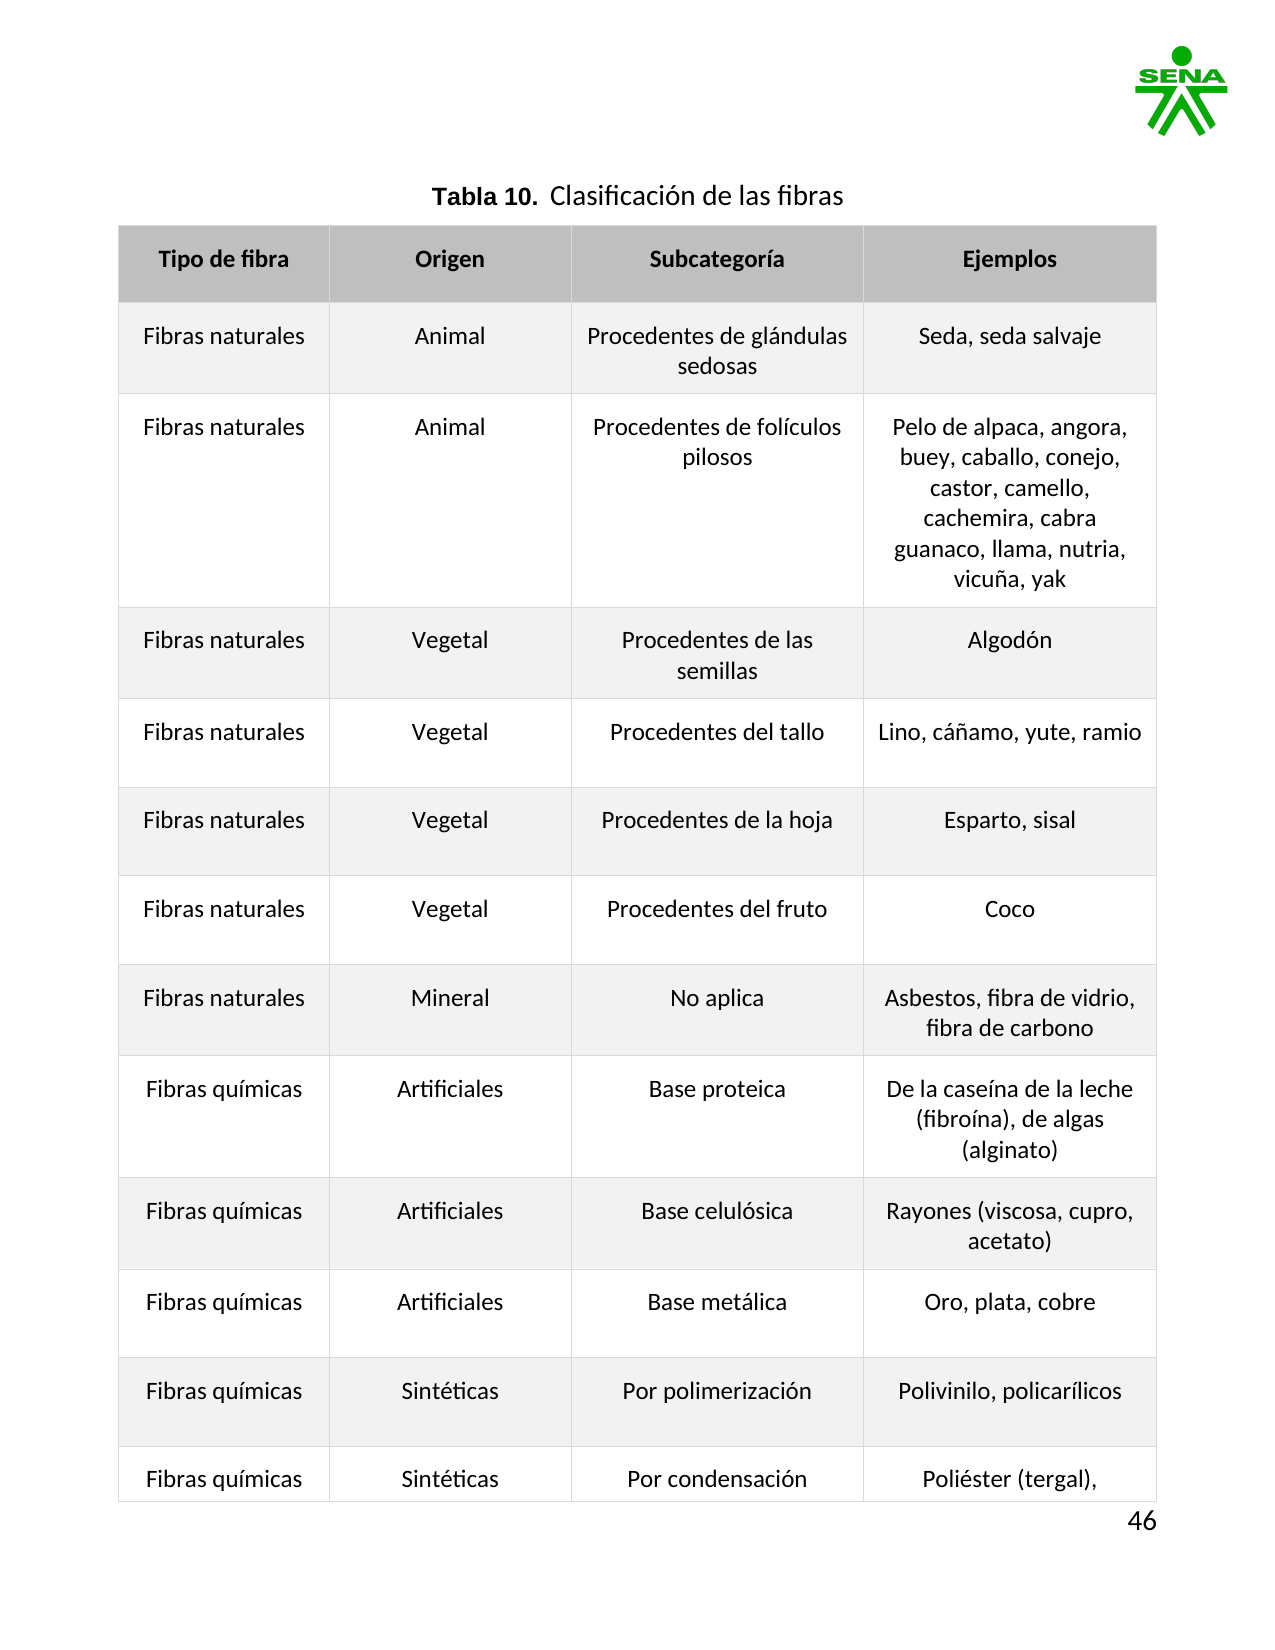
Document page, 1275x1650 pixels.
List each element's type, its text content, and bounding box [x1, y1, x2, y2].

table_cell De la caseína de la leche (fibroína), de algas (alginato) [864, 1056, 1156, 1177]
table_cell Fibras naturales [119, 394, 329, 607]
table_cell Oro, plata, cobre [864, 1270, 1156, 1357]
table_cell Base celulósica [572, 1178, 863, 1268]
table_cell Animal [330, 303, 571, 393]
table_cell Poliéster (tergal), poliamida (nylon) [864, 1447, 1156, 1501]
table_cell Procedentes de glándulas sedosas [572, 303, 863, 393]
table_cell Mineral [330, 965, 571, 1055]
table_cell Artificiales [330, 1178, 571, 1268]
table_cell Artificiales [330, 1056, 571, 1177]
table_cell Polivinilo, policarílicos [864, 1358, 1156, 1446]
table_cell No aplica [572, 965, 863, 1055]
table_cell Vegetal [330, 788, 571, 875]
text Clasificación de las fibras [118, 177, 1157, 213]
table_cell Vegetal [330, 608, 571, 698]
table_header Tipo de fibra [119, 226, 329, 302]
table_cell Fibras naturales [119, 876, 329, 964]
table_cell Fibras naturales [119, 699, 329, 787]
table_cell Procedentes del tallo [572, 699, 863, 787]
table_cell Base proteica [572, 1056, 863, 1177]
table_cell Animal [330, 394, 571, 607]
table_cell Fibras químicas [119, 1270, 329, 1357]
table_cell Coco [864, 876, 1156, 964]
table_cell Seda, seda salvaje [864, 303, 1156, 393]
table_cell Fibras naturales [119, 788, 329, 875]
table_cell Asbestos, fibra de vidrio, fibra de carbono [864, 965, 1156, 1055]
table_cell Lino, cáñamo, yute, ramio [864, 699, 1156, 787]
table_cell Procedentes de las semillas [572, 608, 863, 698]
table_cell Artificiales [330, 1270, 571, 1357]
table_cell Fibras químicas [119, 1178, 329, 1268]
table_cell Procedentes de la hoja [572, 788, 863, 875]
table_cell Fibras químicas [119, 1358, 329, 1446]
table_cell Por polimerización [572, 1358, 863, 1446]
table_cell Pelo de alpaca, angora, buey, caballo, conejo, castor, camello, cachemira, cabra guanaco, llama, nutria, vicuña, yak [864, 394, 1156, 607]
table_cell Esparto, sisal [864, 788, 1156, 875]
table_cell Procedentes del fruto [572, 876, 863, 964]
table_cell Procedentes de folículos pilosos [572, 394, 863, 607]
table_cell Fibras químicas [119, 1056, 329, 1177]
table_header Subcategoría [572, 226, 863, 302]
table_cell Por condensación [572, 1447, 863, 1501]
table_cell Sintéticas [330, 1447, 571, 1501]
picture [1135, 46, 1228, 136]
table_cell Rayones (viscosa, cupro, acetato) [864, 1178, 1156, 1268]
table_header Origen [330, 226, 571, 302]
table_cell Fibras naturales [119, 303, 329, 393]
table_cell Fibras naturales [119, 965, 329, 1055]
table_cell Sintéticas [330, 1358, 571, 1446]
table_cell Algodón [864, 608, 1156, 698]
table_cell Fibras químicas [119, 1447, 329, 1501]
table_cell Fibras naturales [119, 608, 329, 698]
table_cell Vegetal [330, 699, 571, 787]
table_header Ejemplos [864, 226, 1156, 302]
table_cell Base metálica [572, 1270, 863, 1357]
table_cell Vegetal [330, 876, 571, 964]
